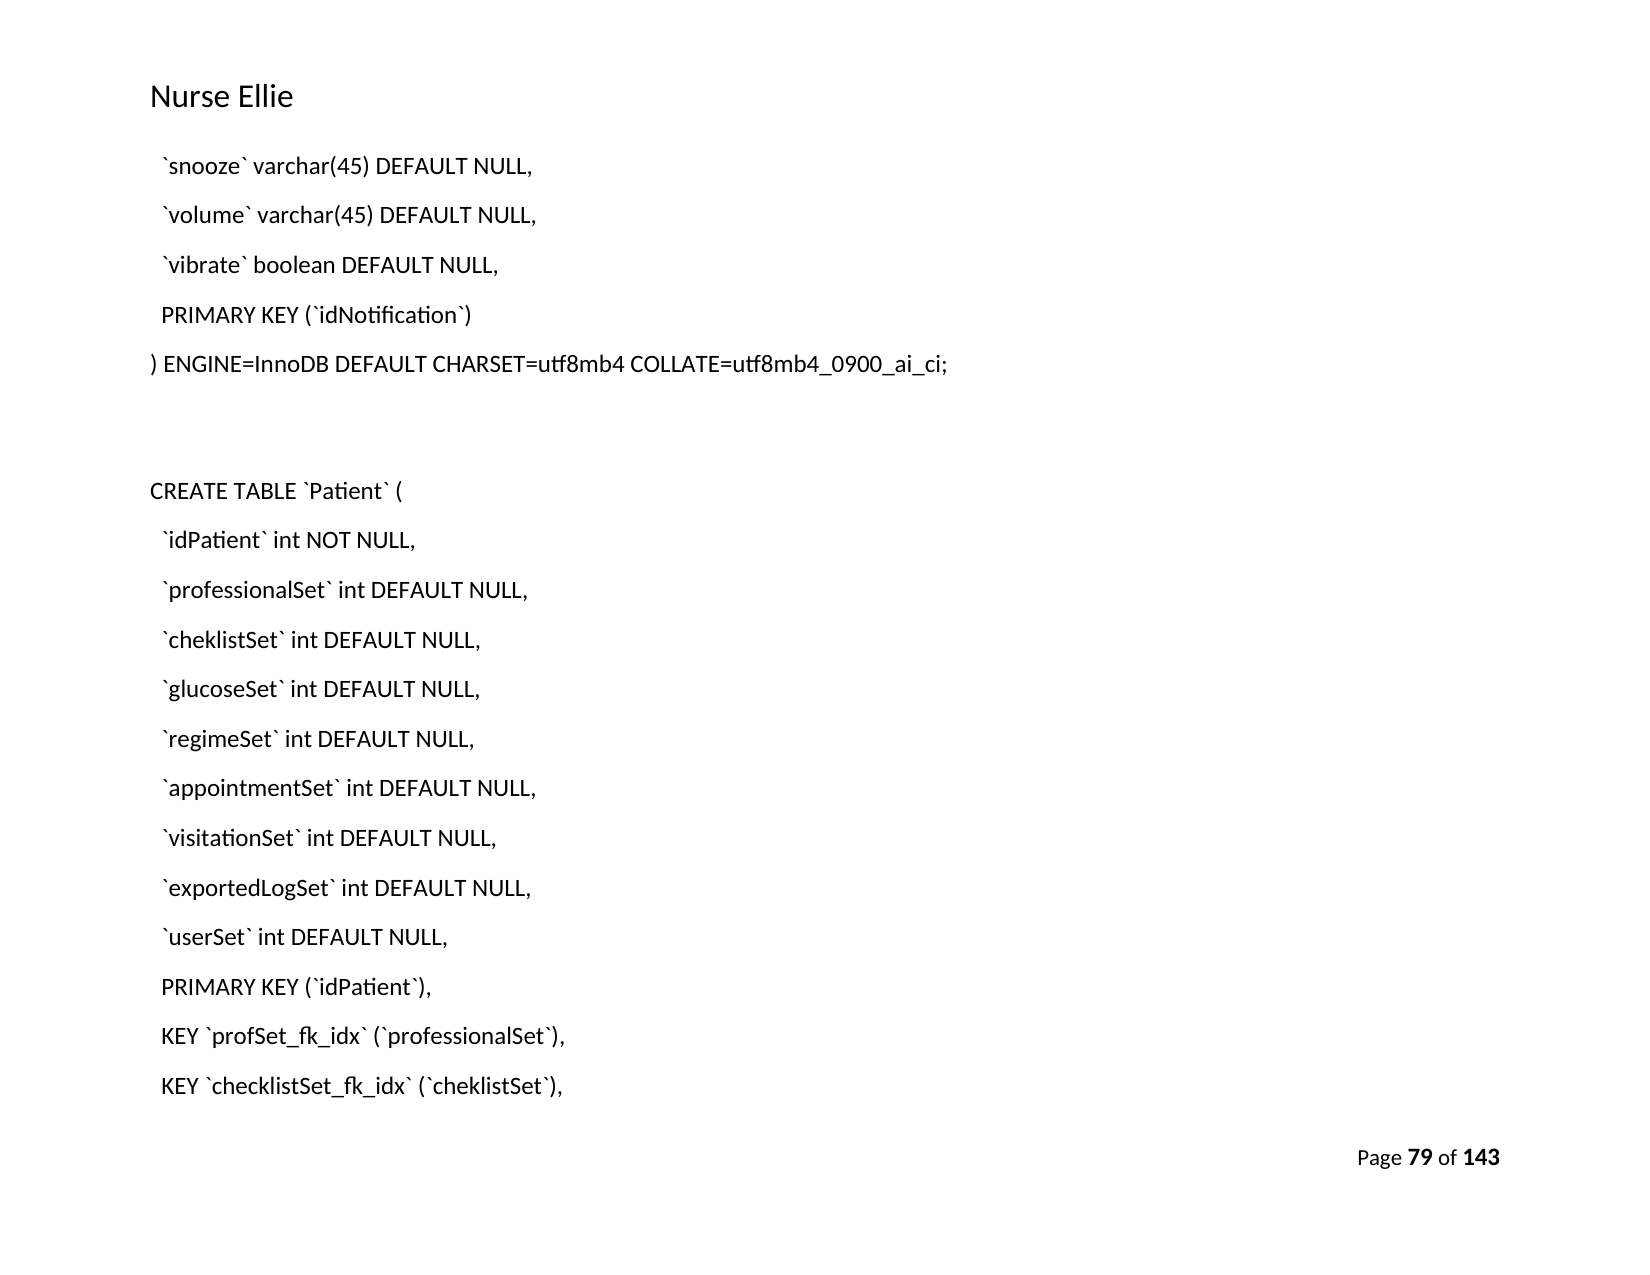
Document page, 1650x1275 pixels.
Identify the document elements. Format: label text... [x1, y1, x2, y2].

text `regimeSet` int DEFAULT NULL, [150, 723, 1500, 753]
text `exportedLogSet` int DEFAULT NULL, [150, 872, 1500, 902]
text `glucoseSet` int DEFAULT NULL, [150, 673, 1500, 704]
text `visitationSet` int DEFAULT NULL, [150, 822, 1500, 853]
text `vibrate` boolean DEFAULT NULL, [150, 249, 1500, 280]
text `volume` varchar(45) DEFAULT NULL, [150, 199, 1500, 230]
text `professionalSet` int DEFAULT NULL, [150, 574, 1500, 605]
text `snooze` varchar(45) DEFAULT NULL, [150, 150, 1500, 181]
text `appointmentSet` int DEFAULT NULL, [150, 772, 1500, 803]
text `cheklistSet` int DEFAULT NULL, [150, 624, 1500, 654]
text KEY `profSet_fk_idx` (`professionalSet`), [150, 1020, 1500, 1051]
text PRIMARY KEY (`idPatient`), [150, 971, 1500, 1001]
text CREATE TABLE `Patient` ( [150, 475, 1500, 506]
text PRIMARY KEY (`idNotification`) [150, 299, 1500, 329]
text `userSet` int DEFAULT NULL, [150, 921, 1500, 952]
text ) ENGINE=InnoDB DEFAULT CHARSET=utf8mb4 COLLATE=utf8mb4_0900_ai_ci; [150, 348, 1500, 379]
text `idPatient` int NOT NULL, [150, 524, 1500, 555]
text KEY `checklistSet_fk_idx` (`cheklistSet`), [150, 1070, 1500, 1101]
